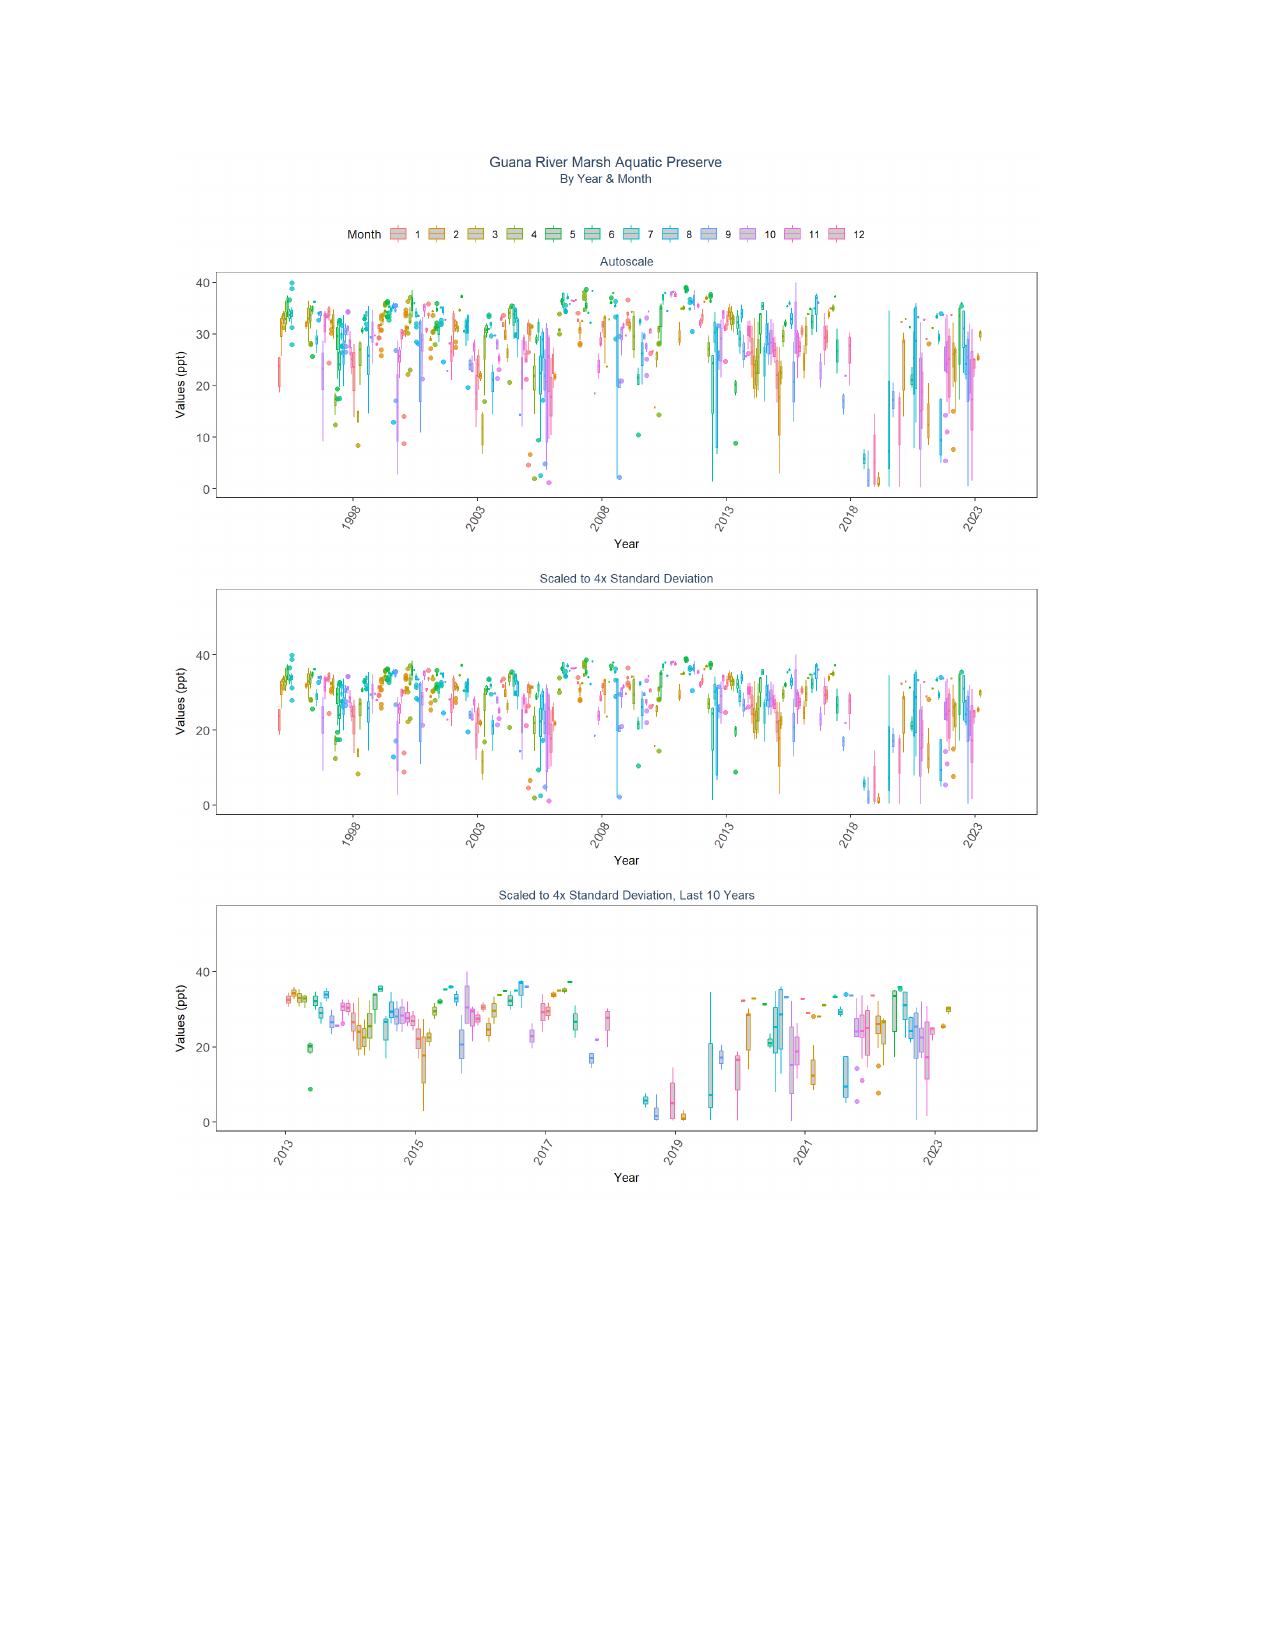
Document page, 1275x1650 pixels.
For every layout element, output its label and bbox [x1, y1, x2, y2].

picture [168, 150, 1044, 1200]
